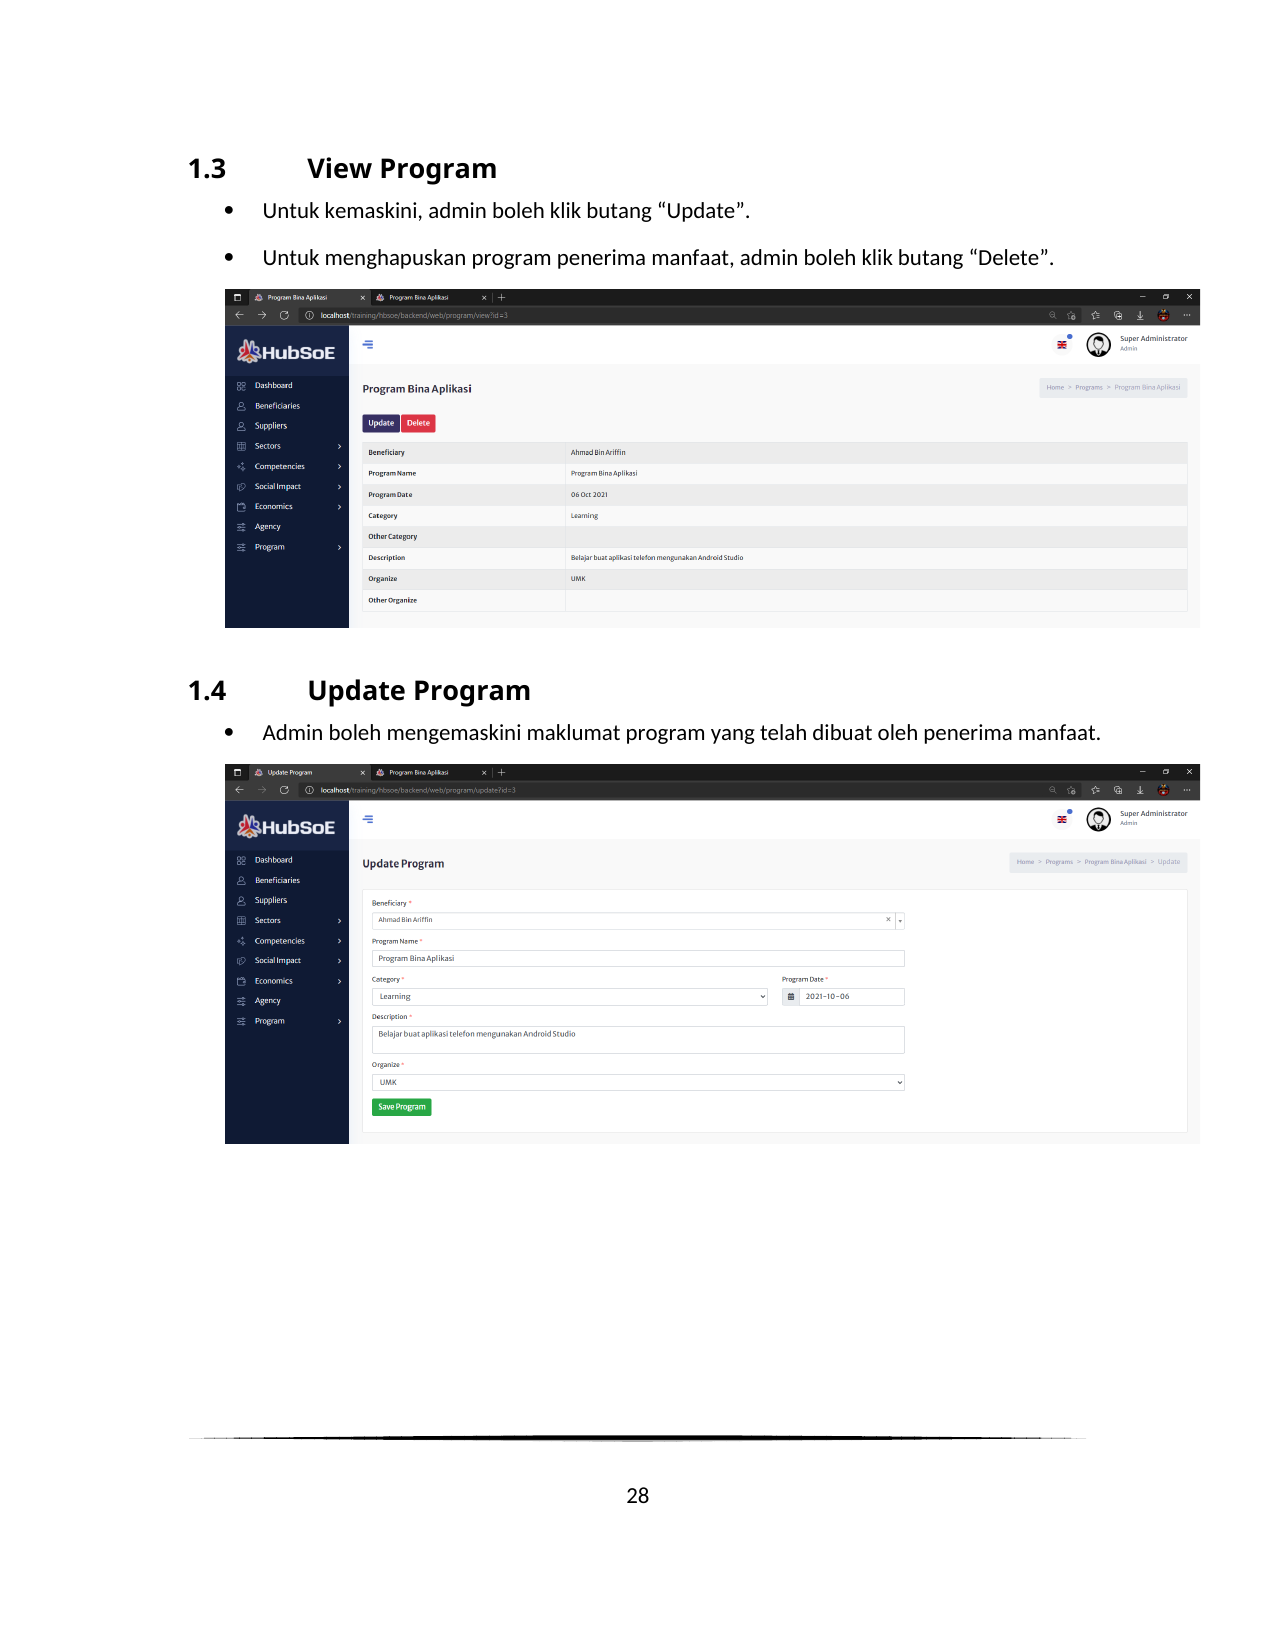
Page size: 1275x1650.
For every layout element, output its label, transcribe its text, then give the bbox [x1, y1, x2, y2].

list Untuk menghapuskan program penerima manfaat, admin boleh klik butang “Delete”. [225, 243, 1125, 271]
list Untuk kemaskini, admin boleh klik butang “Update”. [225, 196, 1125, 224]
subtitle View Program [150, 150, 1125, 187]
subtitle Update Program [150, 672, 1125, 709]
picture [189, 1434, 1087, 1442]
picture [225, 289, 1200, 628]
list Admin boleh mengemaskini maklumat program yang telah dibuat oleh penerima manfaat. [225, 718, 1125, 746]
picture [225, 764, 1200, 1144]
